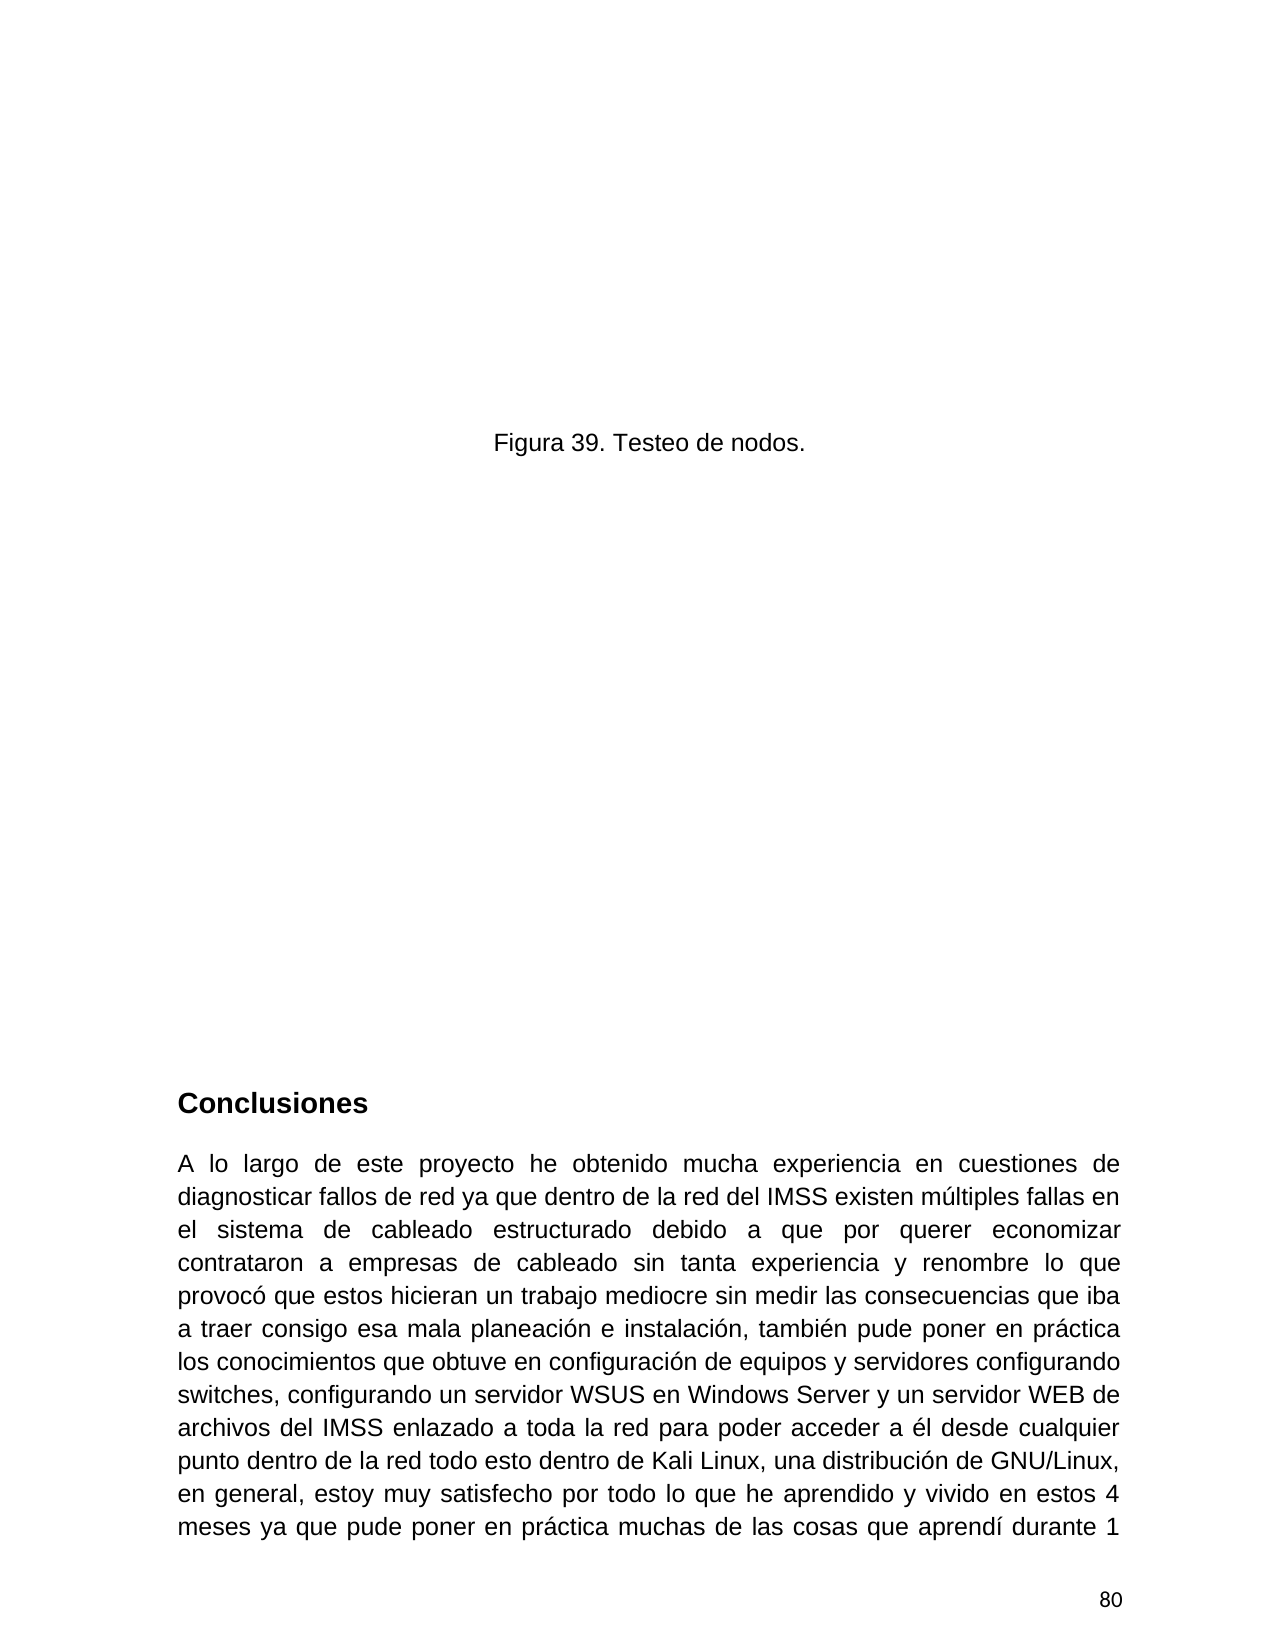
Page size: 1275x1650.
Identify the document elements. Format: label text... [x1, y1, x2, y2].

subtitle Conclusiones [177, 1086, 1122, 1120]
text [177, 1149, 1122, 1541]
text Figura 39. Testeo de nodos. [177, 428, 1122, 456]
